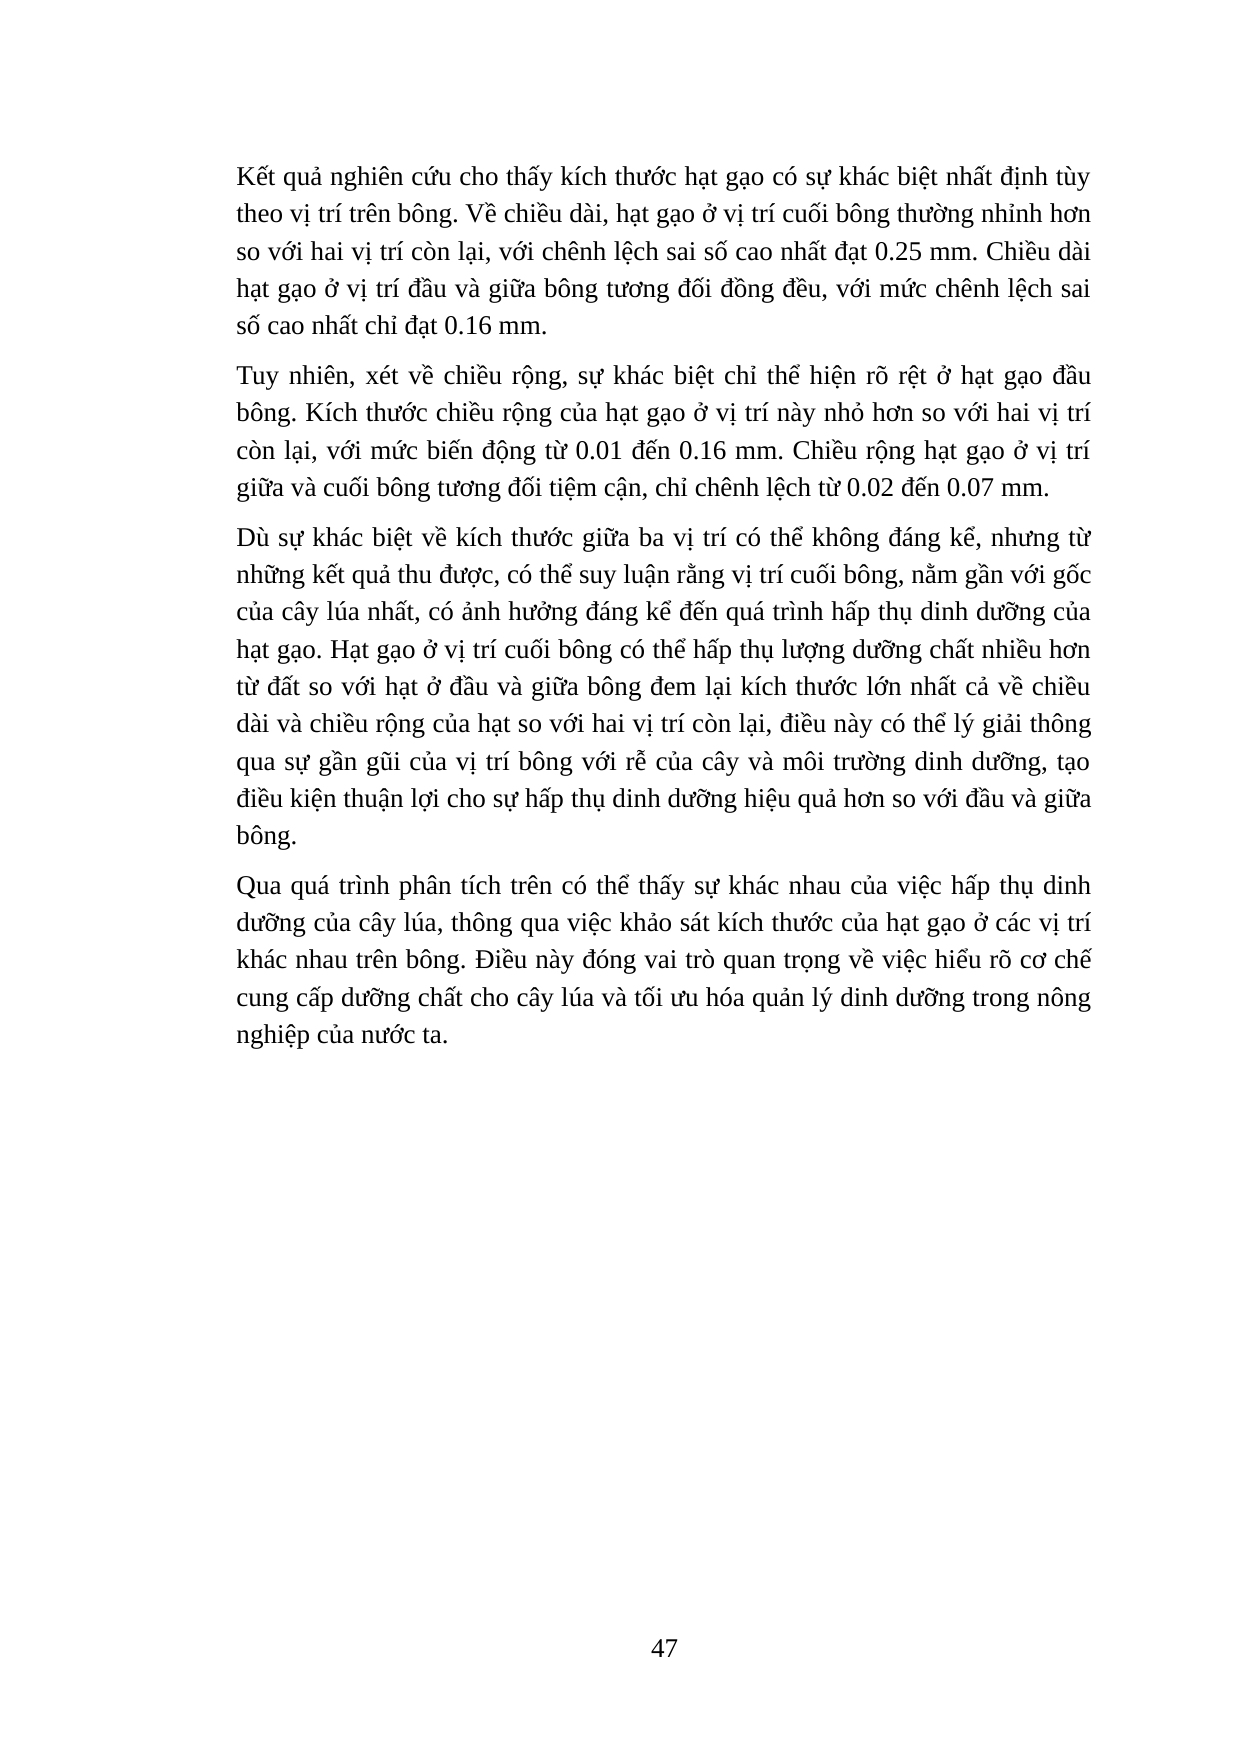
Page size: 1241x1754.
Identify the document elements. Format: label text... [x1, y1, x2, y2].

text Dù sự khác biệt về kích thước giữa ba vị trí có thể không đáng kể, nhưng từ những kết quả thu được, có thể suy luận rằng vị trí cuối bông, nằm gần với gốc của cây lúa nhất, có ảnh hưởng đáng kể đến quá trình hấp thụ dinh dưỡng của hạt gạo. Hạt gạo ở vị trí cuối bông có thể hấp thụ lượng dưỡng chất nhiều hơn từ đất so với hạt ở đầu và giữa bông đem lại kích thước lớn nhất cả về chiều dài và chiều rộng của hạt so với hai vị trí còn lại, điều này có thể lý giải thông qua sự gần gũi của vị trí bông với rễ của cây và môi trường dinh dưỡng, tạo điều kiện thuận lợi cho sự hấp thụ dinh dưỡng hiệu quả hơn so với đầu và giữa bông. [236, 521, 1092, 850]
text Tuy nhiên, xét về chiều rộng, sự khác biệt chỉ thể hiện rõ rệt ở hạt gạo đầu bông. Kích thước chiều rộng của hạt gạo ở vị trí này nhỏ hơn so với hai vị trí còn lại, với mức biến động từ 0.01 đến 0.16 mm. Chiều rộng hạt gạo ở vị trí giữa và cuối bông tương đối tiệm cận, chỉ chênh lệch từ 0.02 đến 0.07 mm. [236, 359, 1092, 502]
text Kết quả nghiên cứu cho thấy kích thước hạt gạo có sự khác biệt nhất định tùy theo vị trí trên bông. Về chiều dài, hạt gạo ở vị trí cuối bông thường nhỉnh hơn so với hai vị trí còn lại, với chênh lệch sai số cao nhất đạt 0.25 mm. Chiều dài hạt gạo ở vị trí đầu và giữa bông tương đối đồng đều, với mức chênh lệch sai số cao nhất chỉ đạt 0.16 mm. [236, 160, 1092, 341]
text Qua quá trình phân tích trên có thể thấy sự khác nhau của việc hấp thụ dinh dưỡng của cây lúa, thông qua việc khảo sát kích thước của hạt gạo ở các vị trí khác nhau trên bông. Điều này đóng vai trò quan trọng về việc hiểu rõ cơ chế cung cấp dưỡng chất cho cây lúa và tối ưu hóa quản lý dinh dưỡng trong nông nghiệp của nước ta. [236, 869, 1092, 1049]
